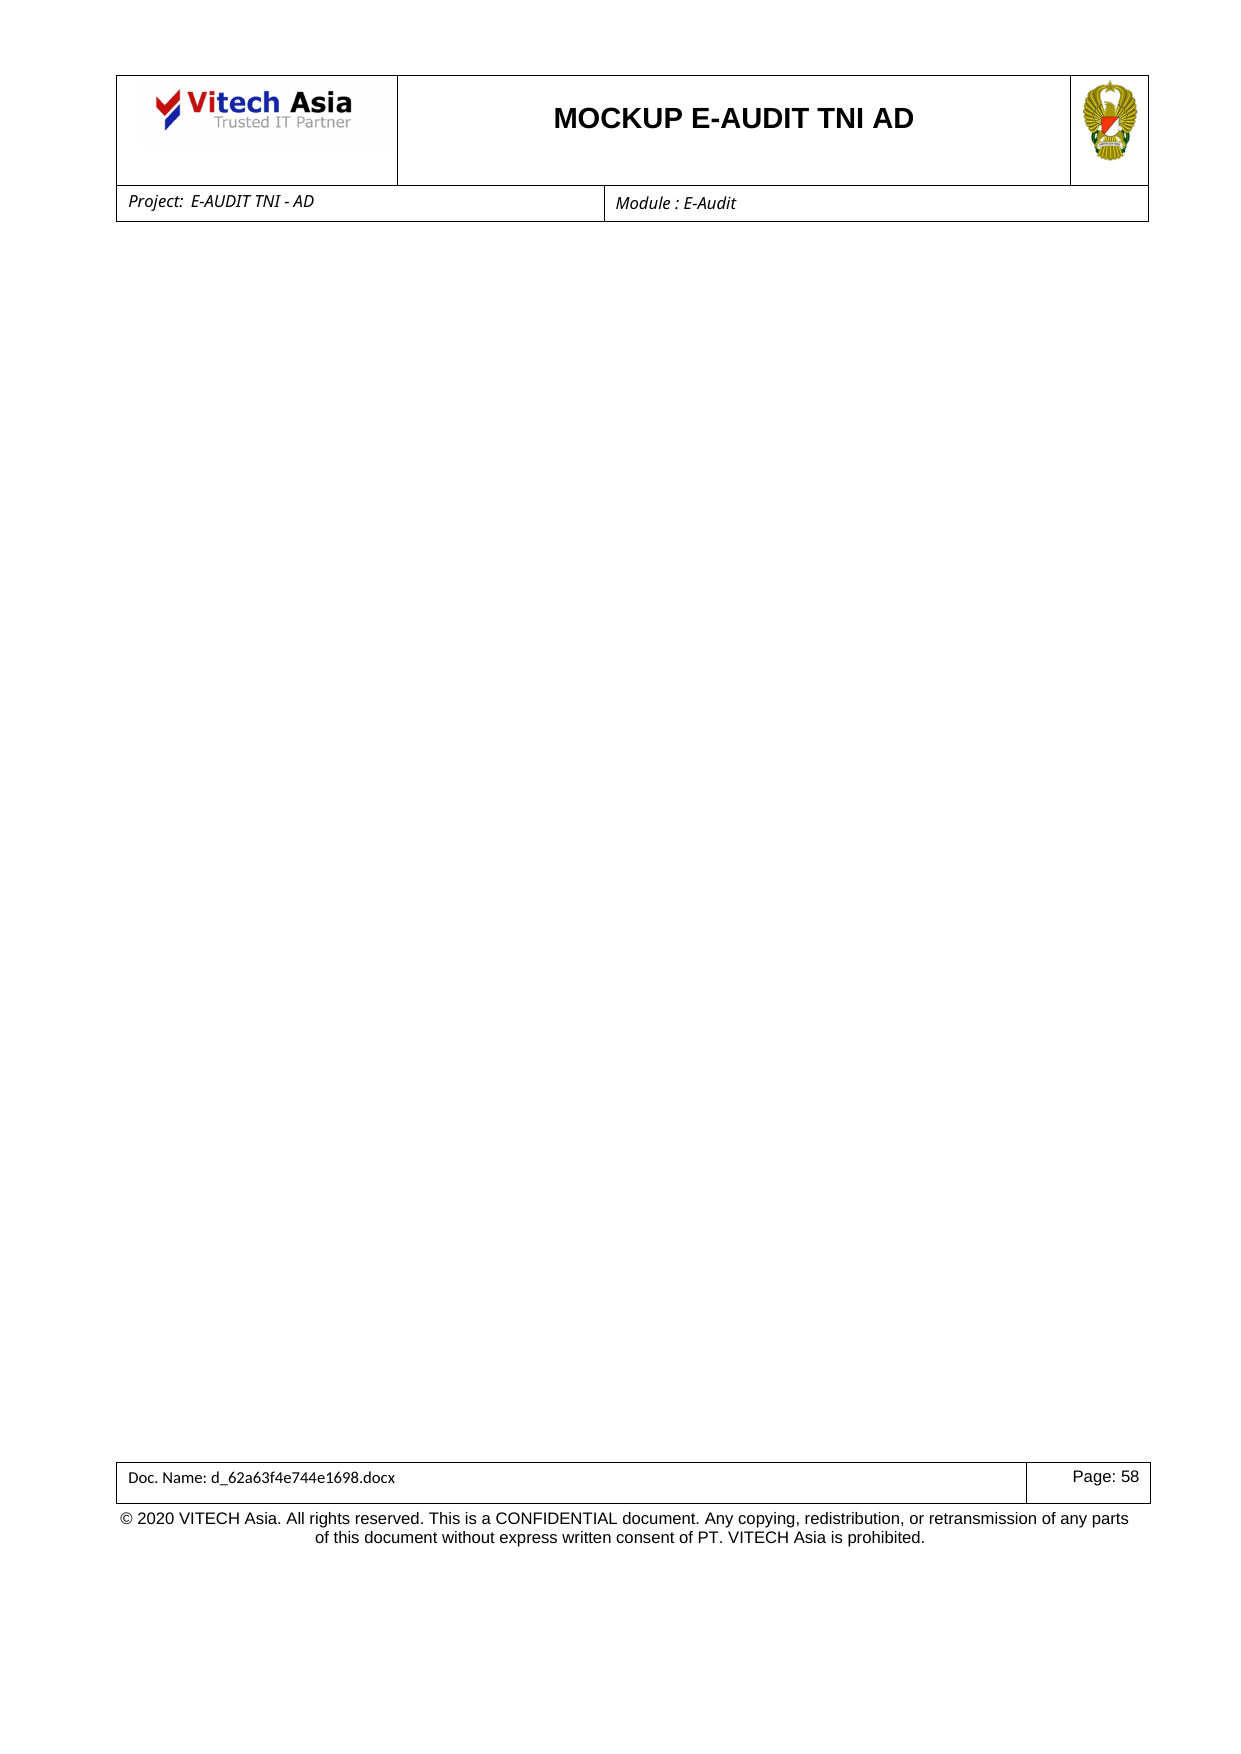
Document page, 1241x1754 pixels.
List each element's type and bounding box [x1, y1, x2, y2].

picture [139, 76, 395, 147]
picture [1075, 77, 1144, 164]
